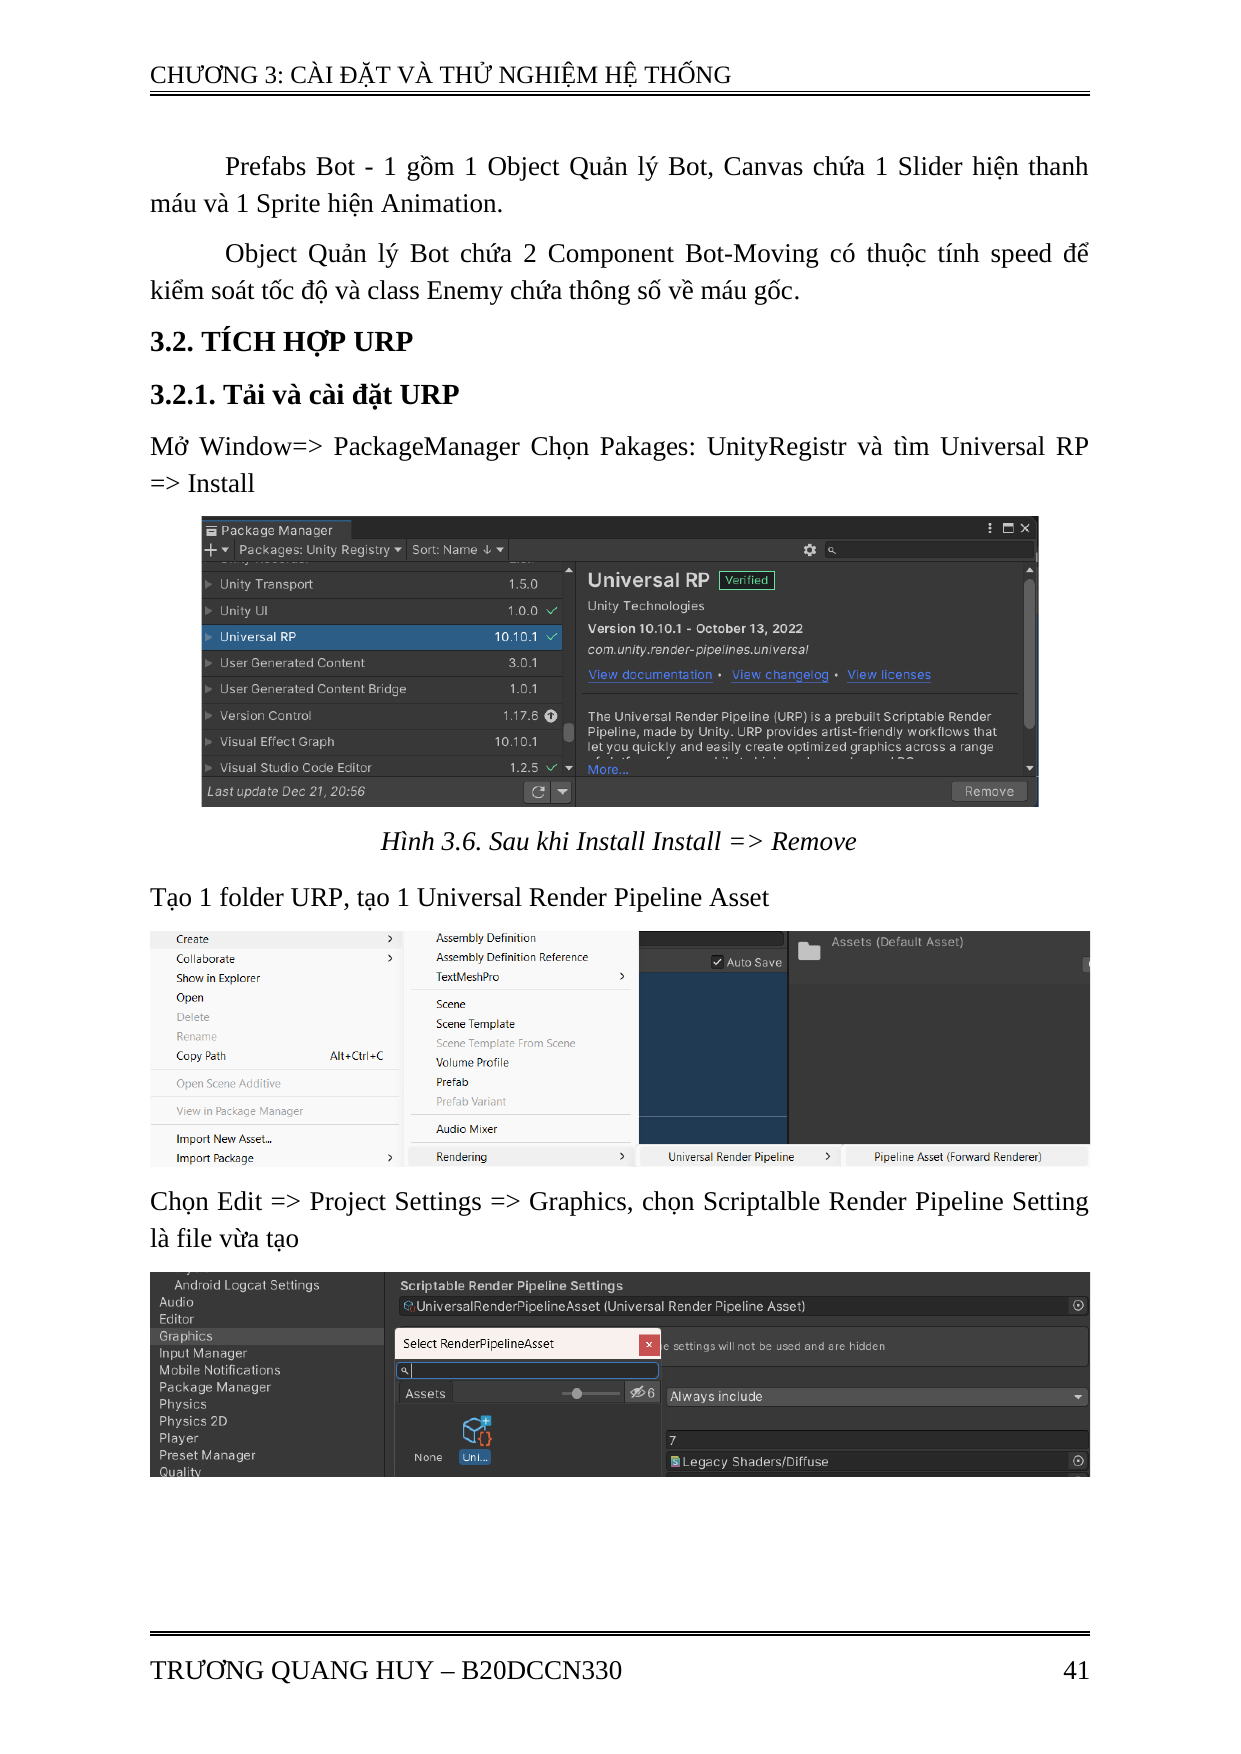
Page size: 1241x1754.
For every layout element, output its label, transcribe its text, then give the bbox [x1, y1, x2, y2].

picture [150, 931, 1091, 1167]
text Chọn Edit => Project Settings => Graphics, chọn Scriptalble Render Pipeline Setting là file vừa tạo [150, 1185, 1090, 1254]
text Mở Window=> PackageManager Chọn Pakages: UnityRegistr và tìm Universal RP => Install [150, 429, 1090, 498]
text Object Quản lý Bot chứa 2 Component Bot-Moving có thuộc tính speed để kiểm soát tốc độ và class Enemy chứa thông số về máu gốc. [150, 237, 1090, 306]
text Tạo 1 folder URP, tạo 1 Universal Render Pipeline Asset [150, 881, 1090, 912]
picture [201, 516, 1039, 807]
text Prefabs Bot - 1 gồm 1 Object Quản lý Bot, Canvas chứa 1 Slider hiện thanh máu và 1 Sprite hiện Animation. [150, 150, 1090, 218]
subtitle 3.2.1. Tải và cài đặt URP [150, 377, 1090, 410]
subtitle Hình 3.6. Sau khi Install Install => Remove [150, 825, 1090, 856]
subtitle 3.2. TÍCH HỢP URP [150, 324, 1090, 358]
picture [150, 1272, 1091, 1477]
